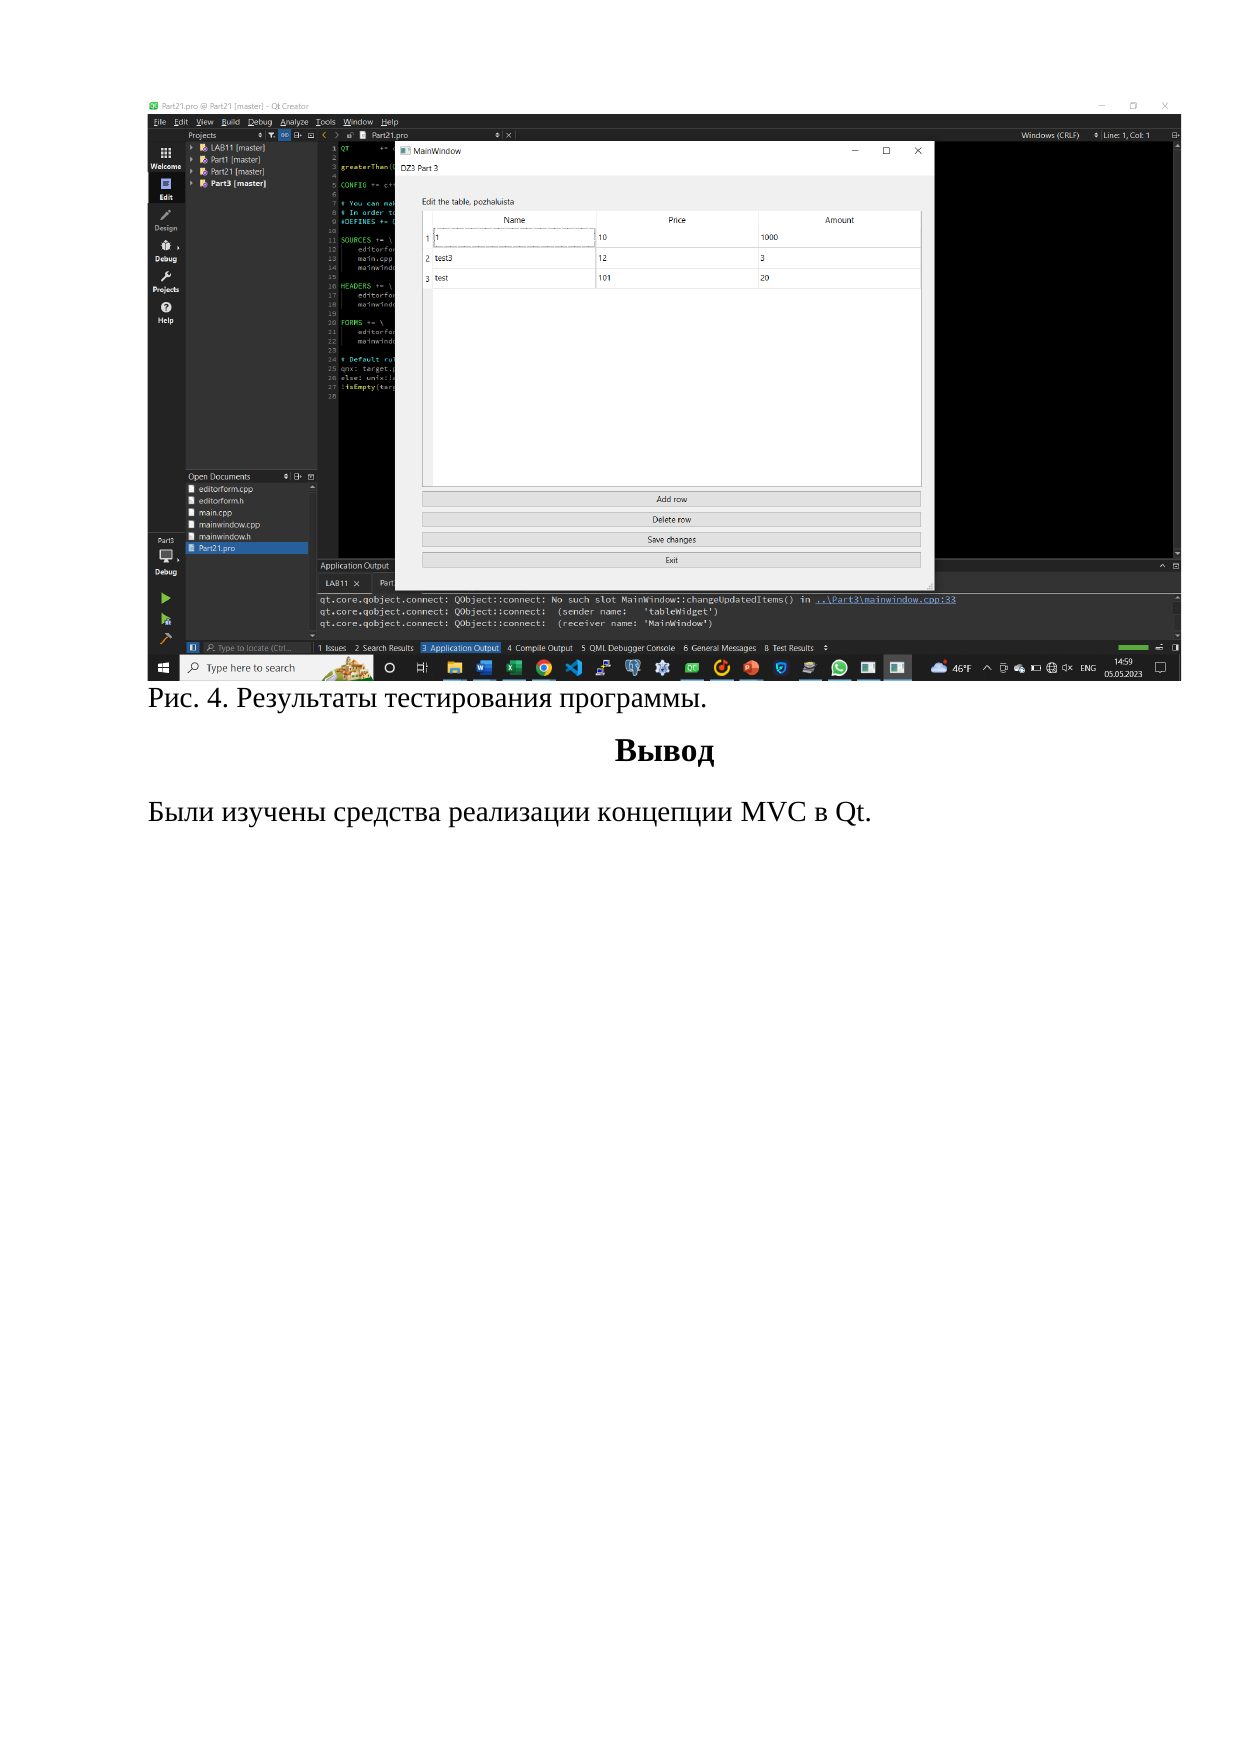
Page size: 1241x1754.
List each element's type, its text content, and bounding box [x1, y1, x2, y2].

text Были изучены средства реализации концепции MVC в Qt. [148, 794, 1181, 828]
subtitle Вывод [148, 731, 1181, 769]
text Рис. 4. Результаты тестирования программы. [148, 681, 1181, 714]
picture [147, 99, 1182, 681]
